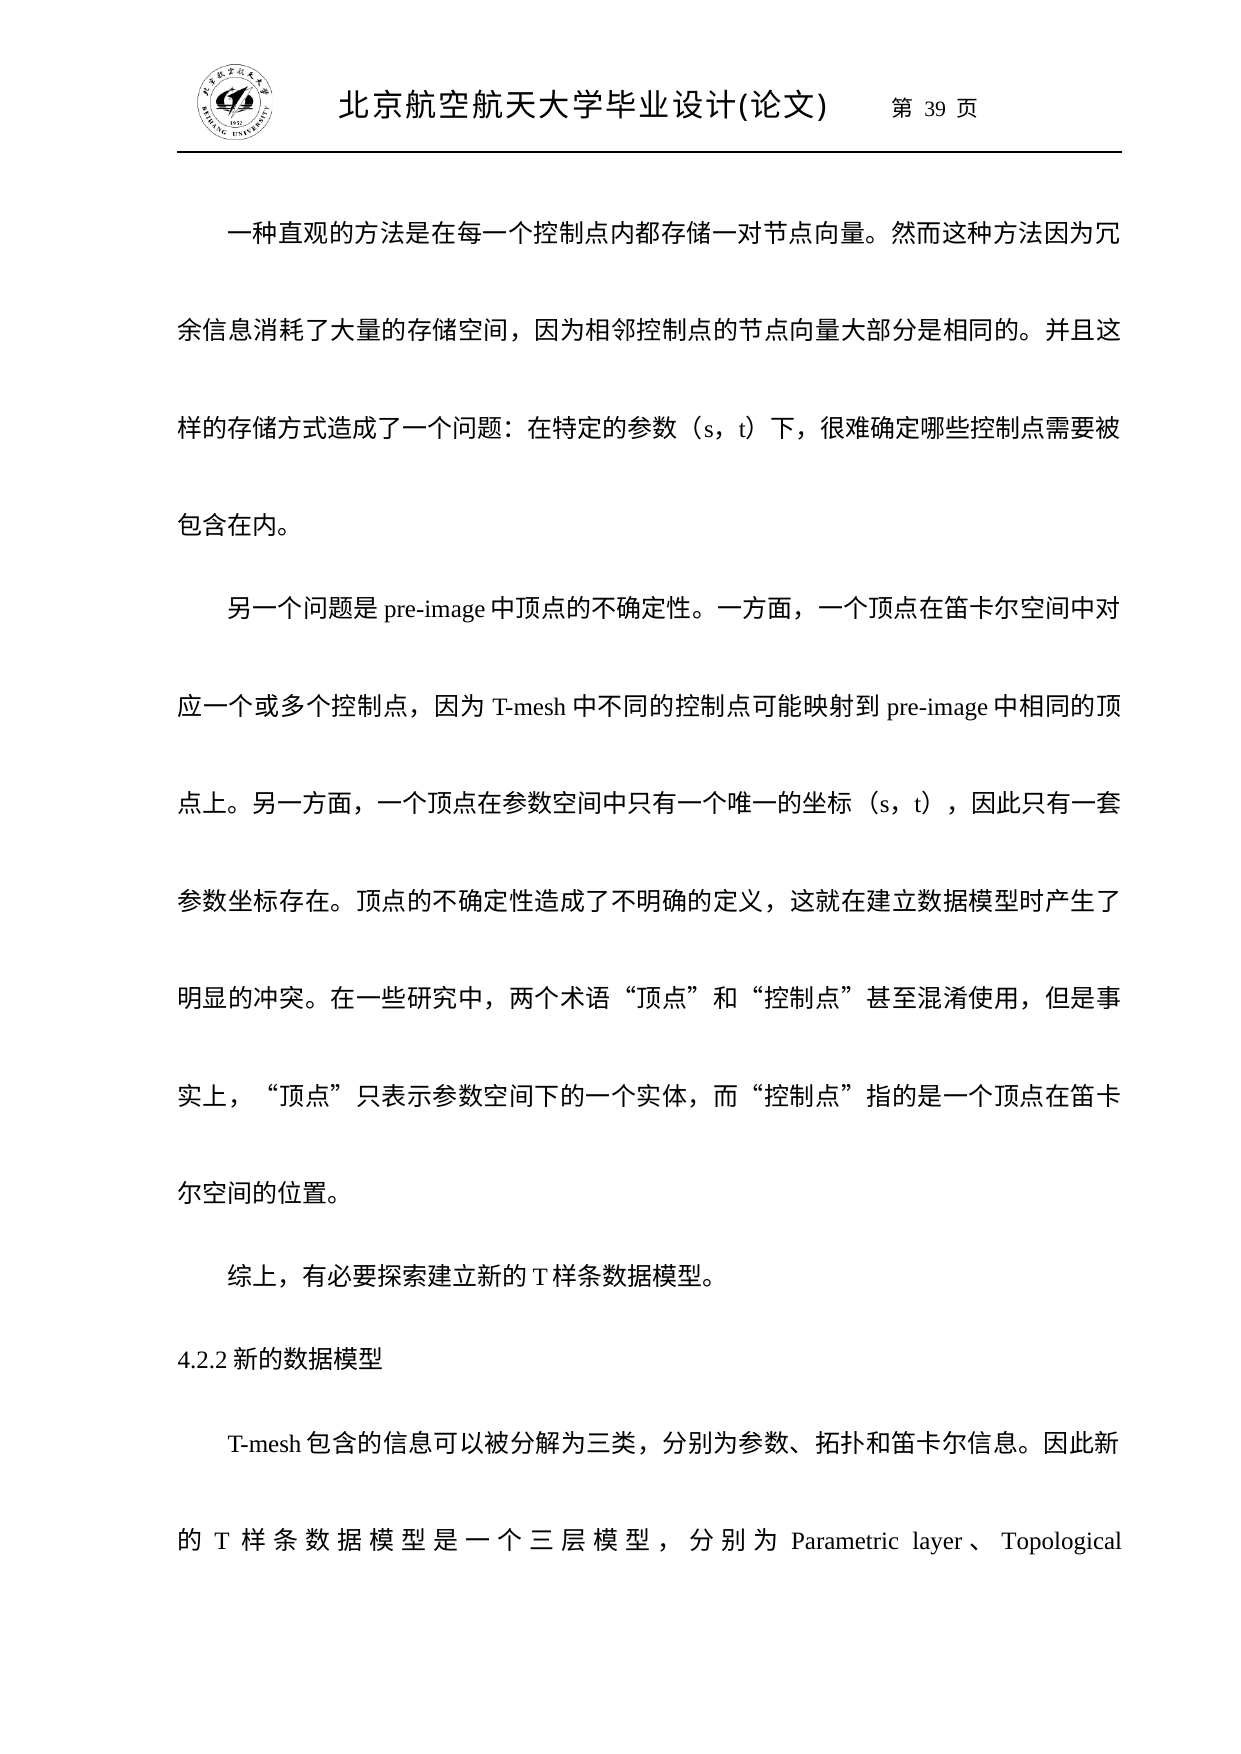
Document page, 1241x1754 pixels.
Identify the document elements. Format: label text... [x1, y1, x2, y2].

picture [197, 64, 273, 140]
subtitle 4.2.2 新的数据模型 [177, 1326, 1122, 1391]
text 一种直观的方法是在每一个控制点内都存储一对节点向量。然而这种方法因为冗余信息消耗了大量的存储空间，因为相邻控制点的节点向量大部分是相同的。并且这样的存储方式造成了一个问题：在特定的参数（s，t）下，很难确定哪些控制点需要被包含在内。 [177, 199, 1122, 556]
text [177, 1409, 1122, 1571]
text 另一个问题是pre-image中顶点的不确定性。一方面，一个顶点在笛卡尔空间中对应一个或多个控制点，因为T-mesh中不同的控制点可能映射到pre-image中相同的顶点上。另一方面，一个顶点在参数空间中只有一个唯一的坐标（s，t），因此只有一套参数坐标存在。顶点的不确定性造成了不明确的定义，这就在建立数据模型时产生了明显的冲突。在一些研究中，两个术语“顶点”和“控制点”甚至混淆使用，但是事实上，“顶点”只表示参数空间下的一个实体，而“控制点”指的是一个顶点在笛卡尔空间的位置。 [177, 574, 1122, 1224]
text 综上，有必要探索建立新的T样条数据模型。 [177, 1242, 1122, 1307]
